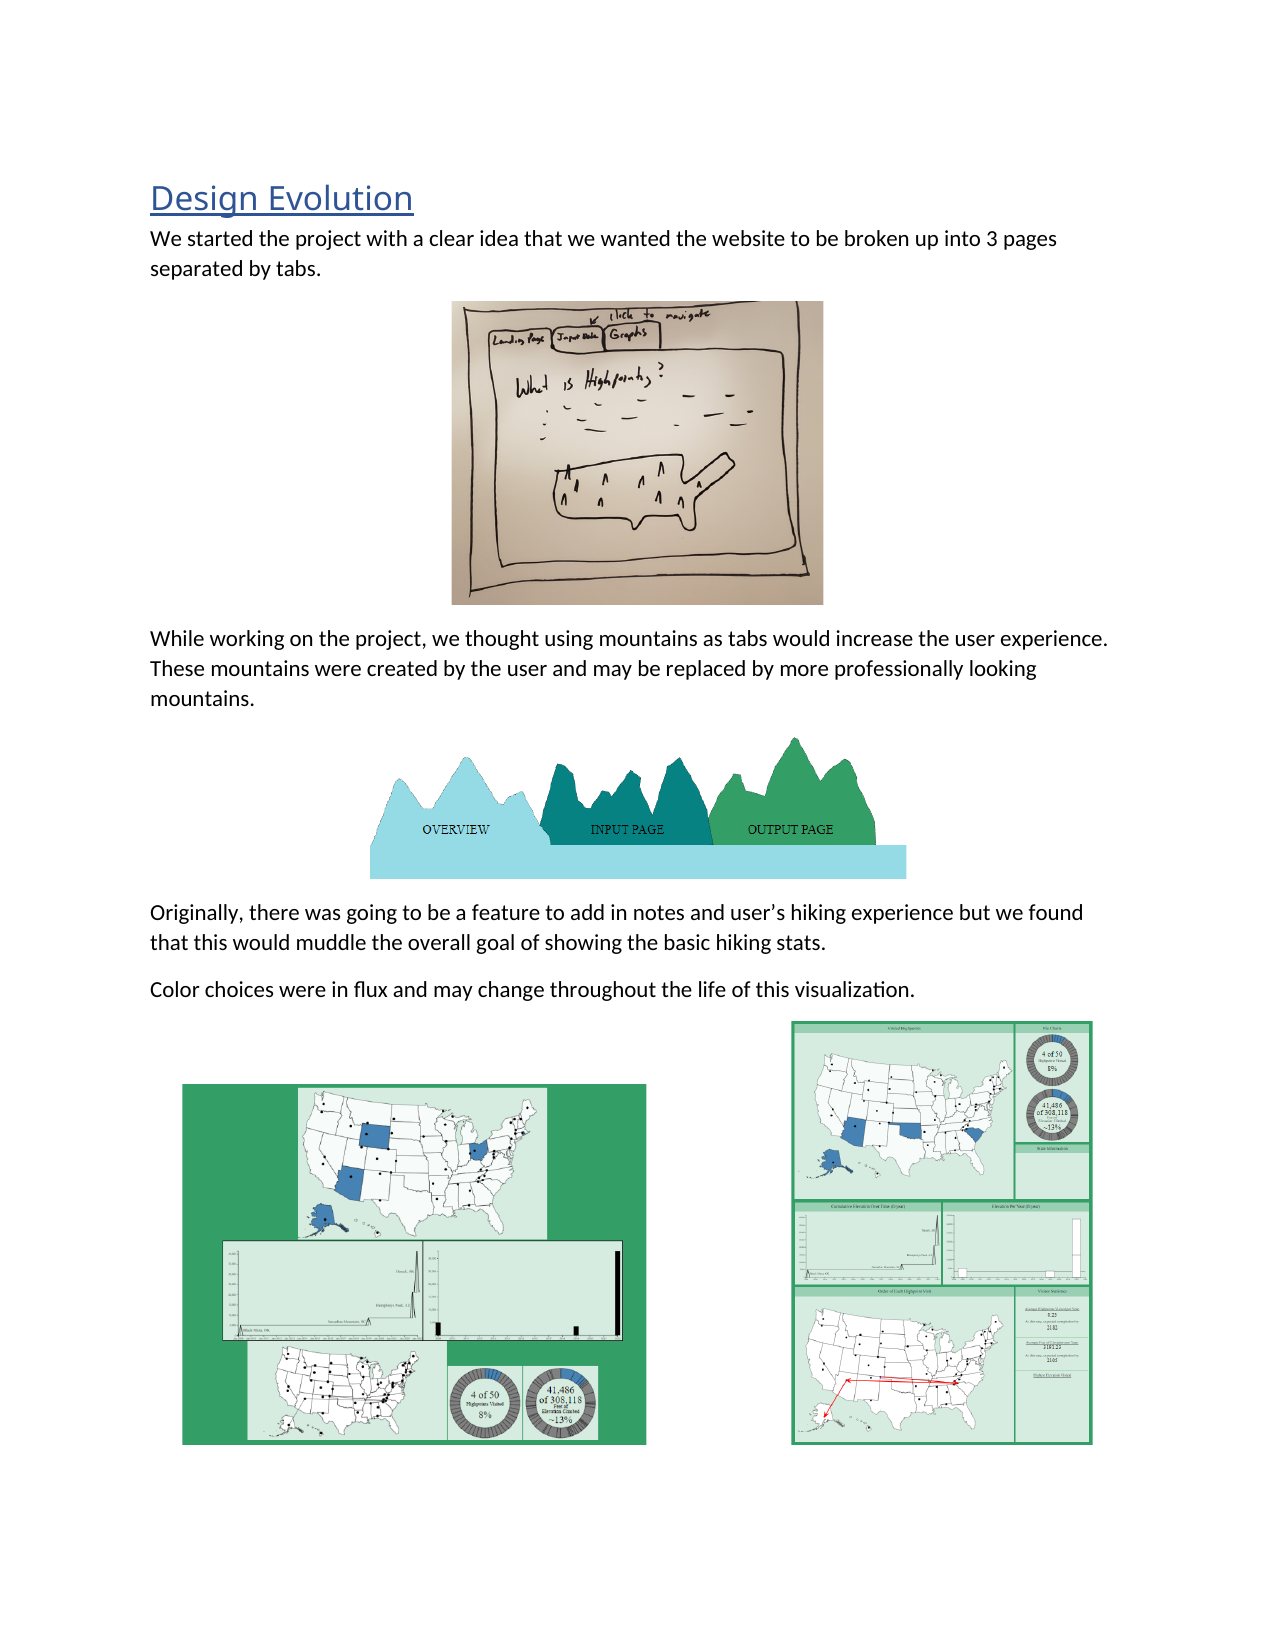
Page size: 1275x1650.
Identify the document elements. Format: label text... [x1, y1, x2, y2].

picture [791, 1021, 1093, 1445]
picture [182, 1084, 647, 1445]
text We started the project with a clear idea that we wanted the website to be broken up into 3 pages separated by tabs. [150, 224, 1125, 282]
subtitle Design Evolution [150, 175, 1125, 220]
text Originally, there was going to be a feature to add in notes and user’s hiking experience but we found that this would muddle the overall goal of showing the basic hiking stats. [150, 898, 1125, 956]
text Color choices were in flux and may change throughout the life of this visualization. [150, 975, 1125, 1003]
text While working on the project, we thought using mountains as tabs would increase the user experience. These mountains were created by the user and may be replaced by more professionally looking mountains. [150, 624, 1125, 712]
picture [451, 301, 824, 605]
picture [368, 731, 907, 879]
